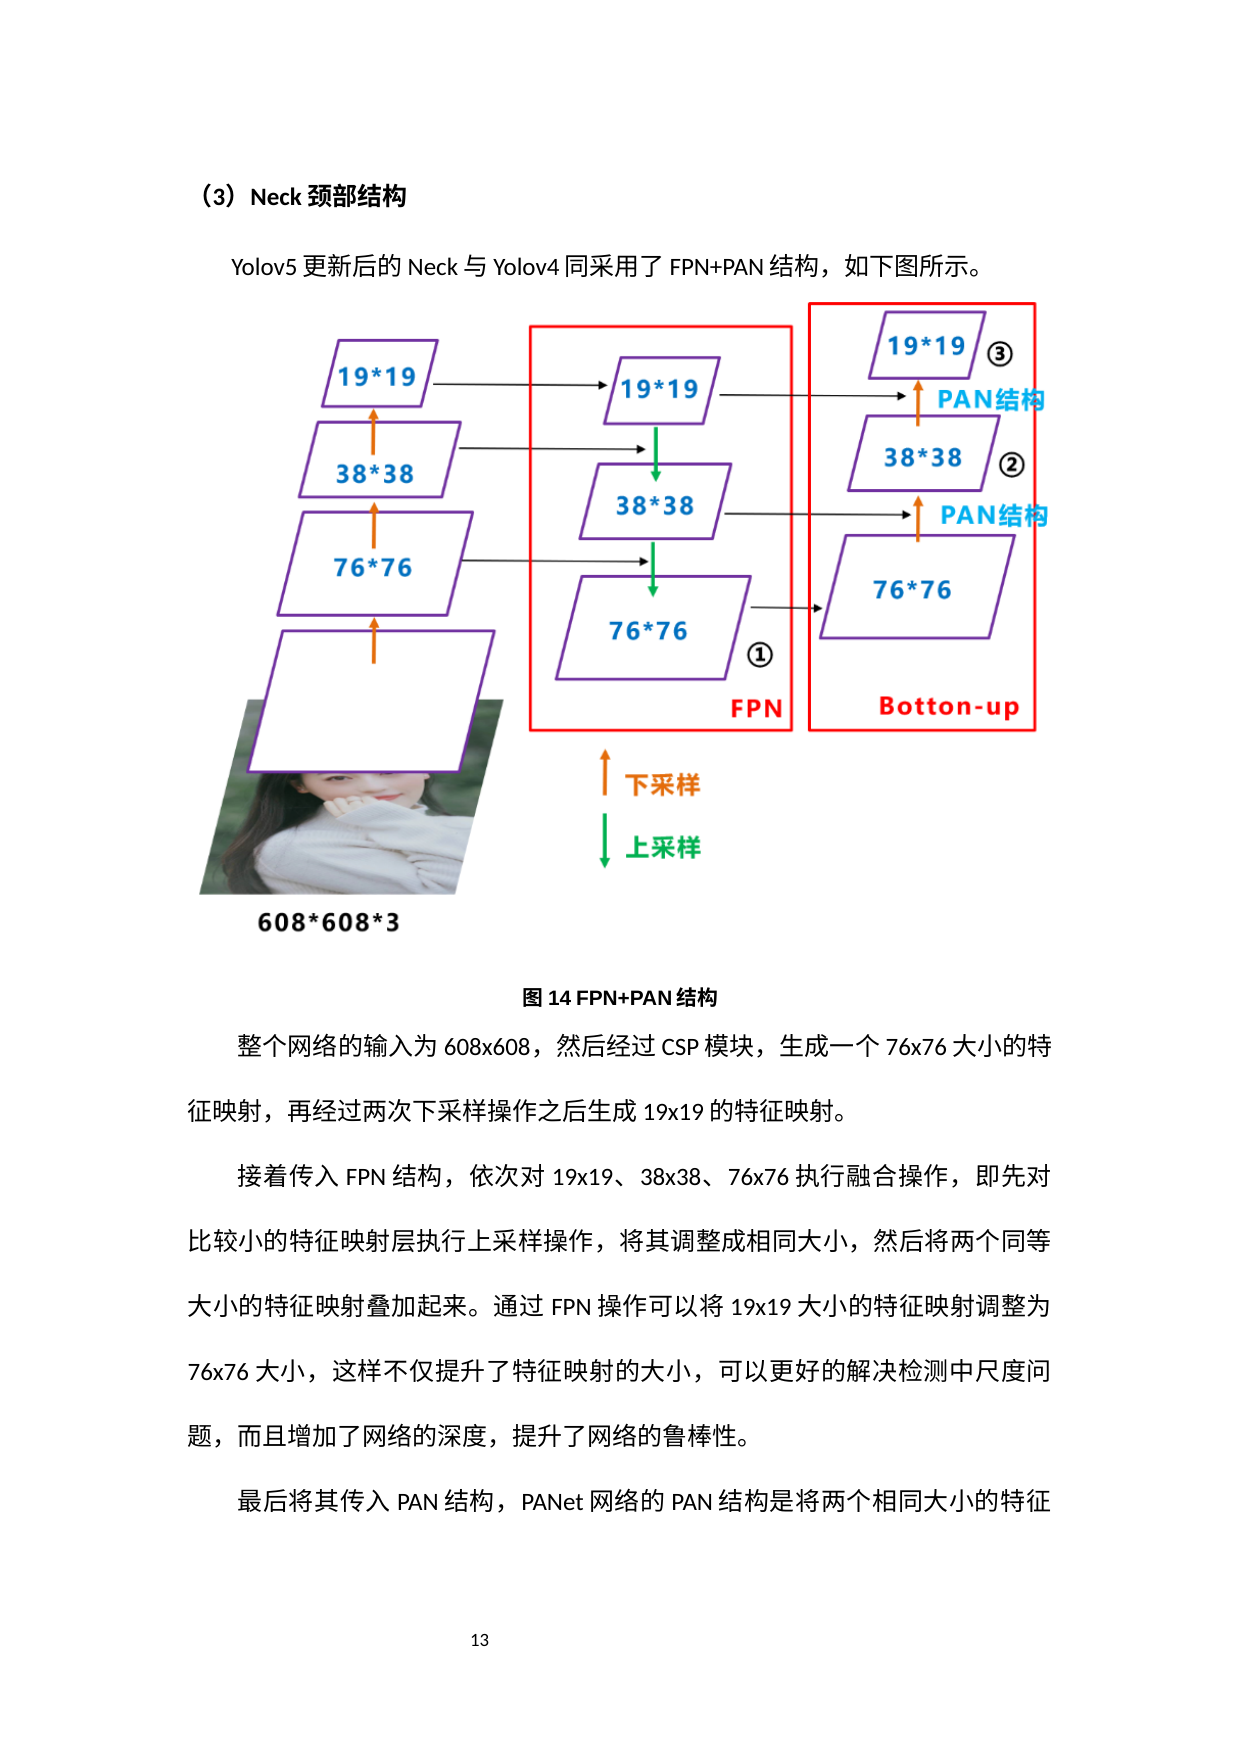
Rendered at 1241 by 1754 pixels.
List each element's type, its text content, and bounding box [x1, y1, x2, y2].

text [187, 1467, 1053, 1532]
text 整个网络的输入为608x608，然后经过CSP模块，生成一个76x76大小的特征映射，再经过两次下采样操作之后生成19x19的特征映射。 [187, 1012, 1053, 1142]
subtitle Neck颈部结构 [144, 162, 1053, 227]
list 图 14 FPN+PAN结构 [187, 980, 1053, 1012]
picture [187, 297, 1052, 955]
text 接着传入FPN结构，依次对19x19、38x38、76x76执行融合操作，即先对比较小的特征映射层执行上采样操作，将其调整成相同大小，然后将两个同等大小的特征映射叠加起来。通过FPN操作可以将19x19大小的特征映射调整为76x76大小，这样不仅提升了特征映射的大小，可以更好的解决检测中尺度问题，而且增加了网络的深度，提升了网络的鲁棒性。 [187, 1142, 1053, 1467]
list Yolov5更新后的Neck与Yolov4同采用了FPN+PAN结构，如下图所示。 [231, 232, 1053, 297]
